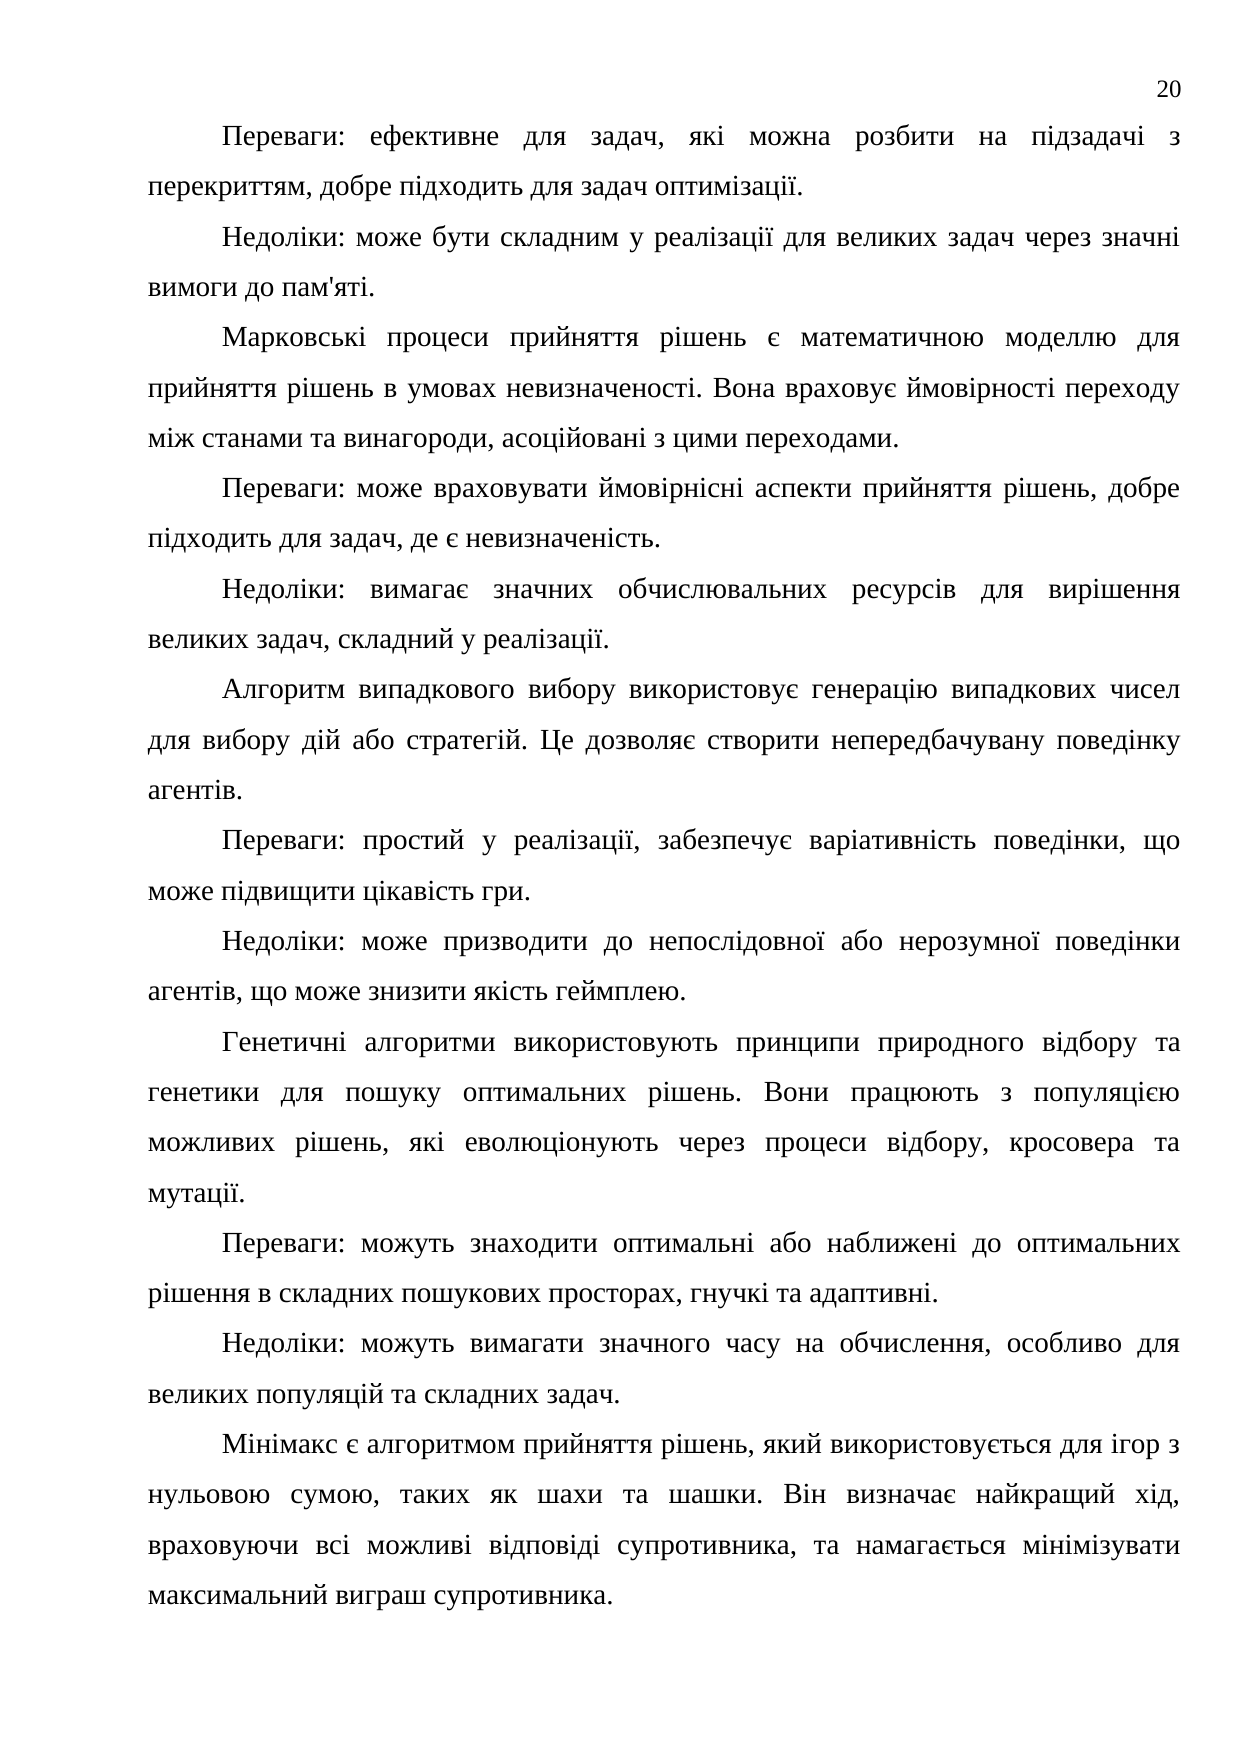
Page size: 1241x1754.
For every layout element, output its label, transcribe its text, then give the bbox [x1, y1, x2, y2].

text Переваги: простий у реалізації, забезпечує варіативність поведінки, що може підвищити цікавість гри. [148, 822, 1181, 906]
text Алгоритм випадкового вибору використовує генерацію випадкових чисел для вибору дій або стратегій. Це дозволяє створити непередбачувану поведінку агентів. [148, 672, 1181, 806]
text Переваги: ефективне для задач, які можна розбити на підзадачі з перекриттям, добре підходить для задач оптимізації. [148, 118, 1181, 202]
text Переваги: може враховувати ймовірнісні аспекти прийняття рішень, добре підходить для задач, де є невизначеність. [148, 470, 1181, 554]
text Недоліки: може призводити до непослідовної або нерозумної поведінки агентів, що може знизити якість геймплею. [148, 923, 1181, 1007]
text Недоліки: може бути складним у реалізації для великих задач через значні вимоги до пам'яті. [148, 219, 1181, 303]
text Марковські процеси прийняття рішень є математичною моделлю для прийняття рішень в умовах невизначеності. Вона враховує ймовірності переходу між станами та винагороди, асоційовані з цими переходами. [148, 319, 1181, 453]
text Переваги: можуть знаходити оптимальні або наближені до оптимальних рішення в складних пошукових просторах, гнучкі та адаптивні. [148, 1225, 1181, 1309]
text Недоліки: можуть вимагати значного часу на обчислення, особливо для великих популяцій та складних задач. [148, 1326, 1181, 1409]
text Недоліки: вимагає значних обчислювальних ресурсів для вирішення великих задач, складний у реалізації. [148, 571, 1181, 655]
text Генетичні алгоритми використовують принципи природного відбору та генетики для пошуку оптимальних рішень. Вони працюють з популяцією можливих рішень, які еволюціонують через процеси відбору, кросовера та мутації. [148, 1024, 1181, 1208]
text Мінімакс є алгоритмом прийняття рішень, який використовується для ігор з нульовою сумою, таких як шахи та шашки. Він визначає найкращий хід, враховуючи всі можливі відповіді супротивника, та намагається мінімізувати максимальний виграш супротивника. [148, 1426, 1181, 1611]
